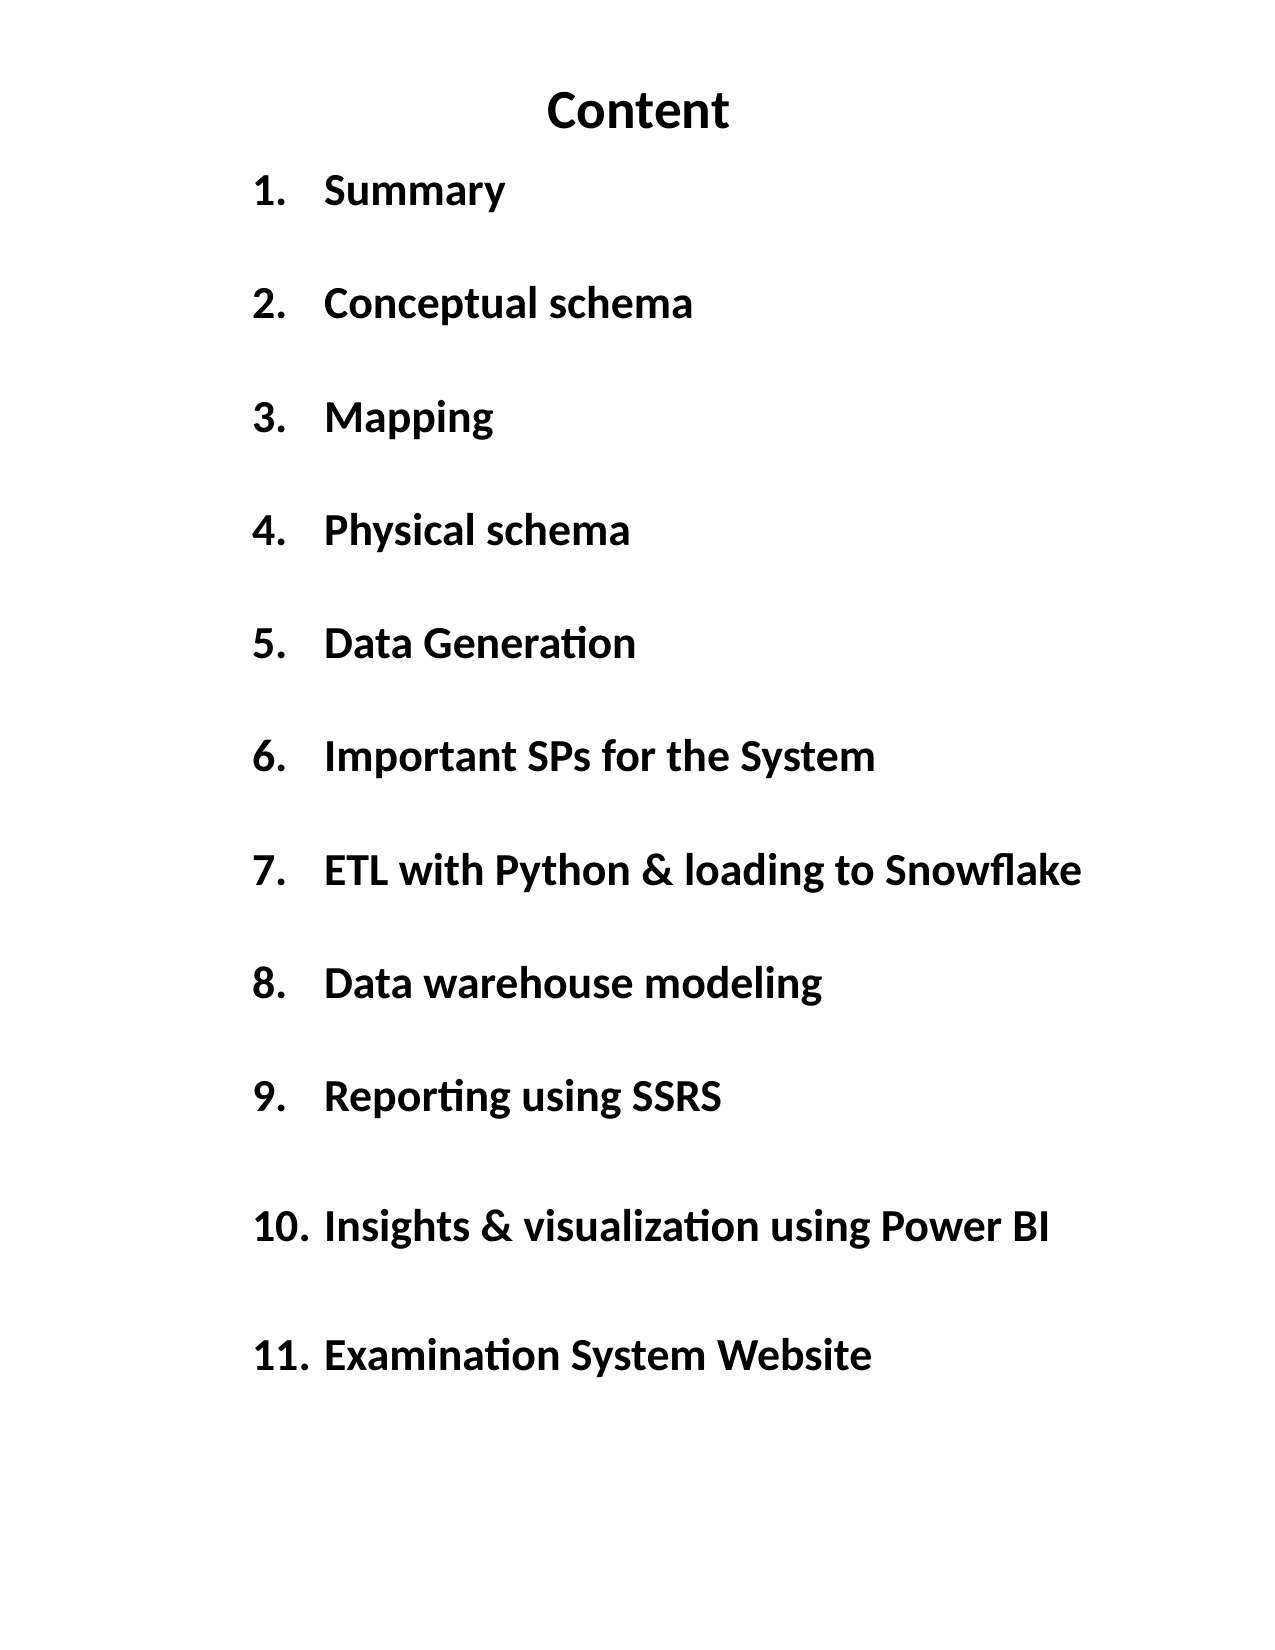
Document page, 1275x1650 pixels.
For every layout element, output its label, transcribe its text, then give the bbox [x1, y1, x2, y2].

list Reporting using SSRS [252, 1067, 1274, 1123]
list Summary [252, 161, 1274, 217]
list Conceptual schema [252, 274, 1274, 330]
list Insights & visualization using Power BI [252, 1197, 1274, 1253]
list Important SPs for the System [252, 727, 1274, 783]
list Physical schema [252, 501, 1274, 557]
list Data Generation [252, 614, 1274, 670]
list Data warehouse modeling [252, 954, 1274, 1010]
list Mapping [252, 388, 1274, 443]
list Examination System Website [252, 1326, 1274, 1382]
text Content [75, 74, 1202, 142]
list ETL with Python & loading to Snowflake [252, 841, 1274, 896]
